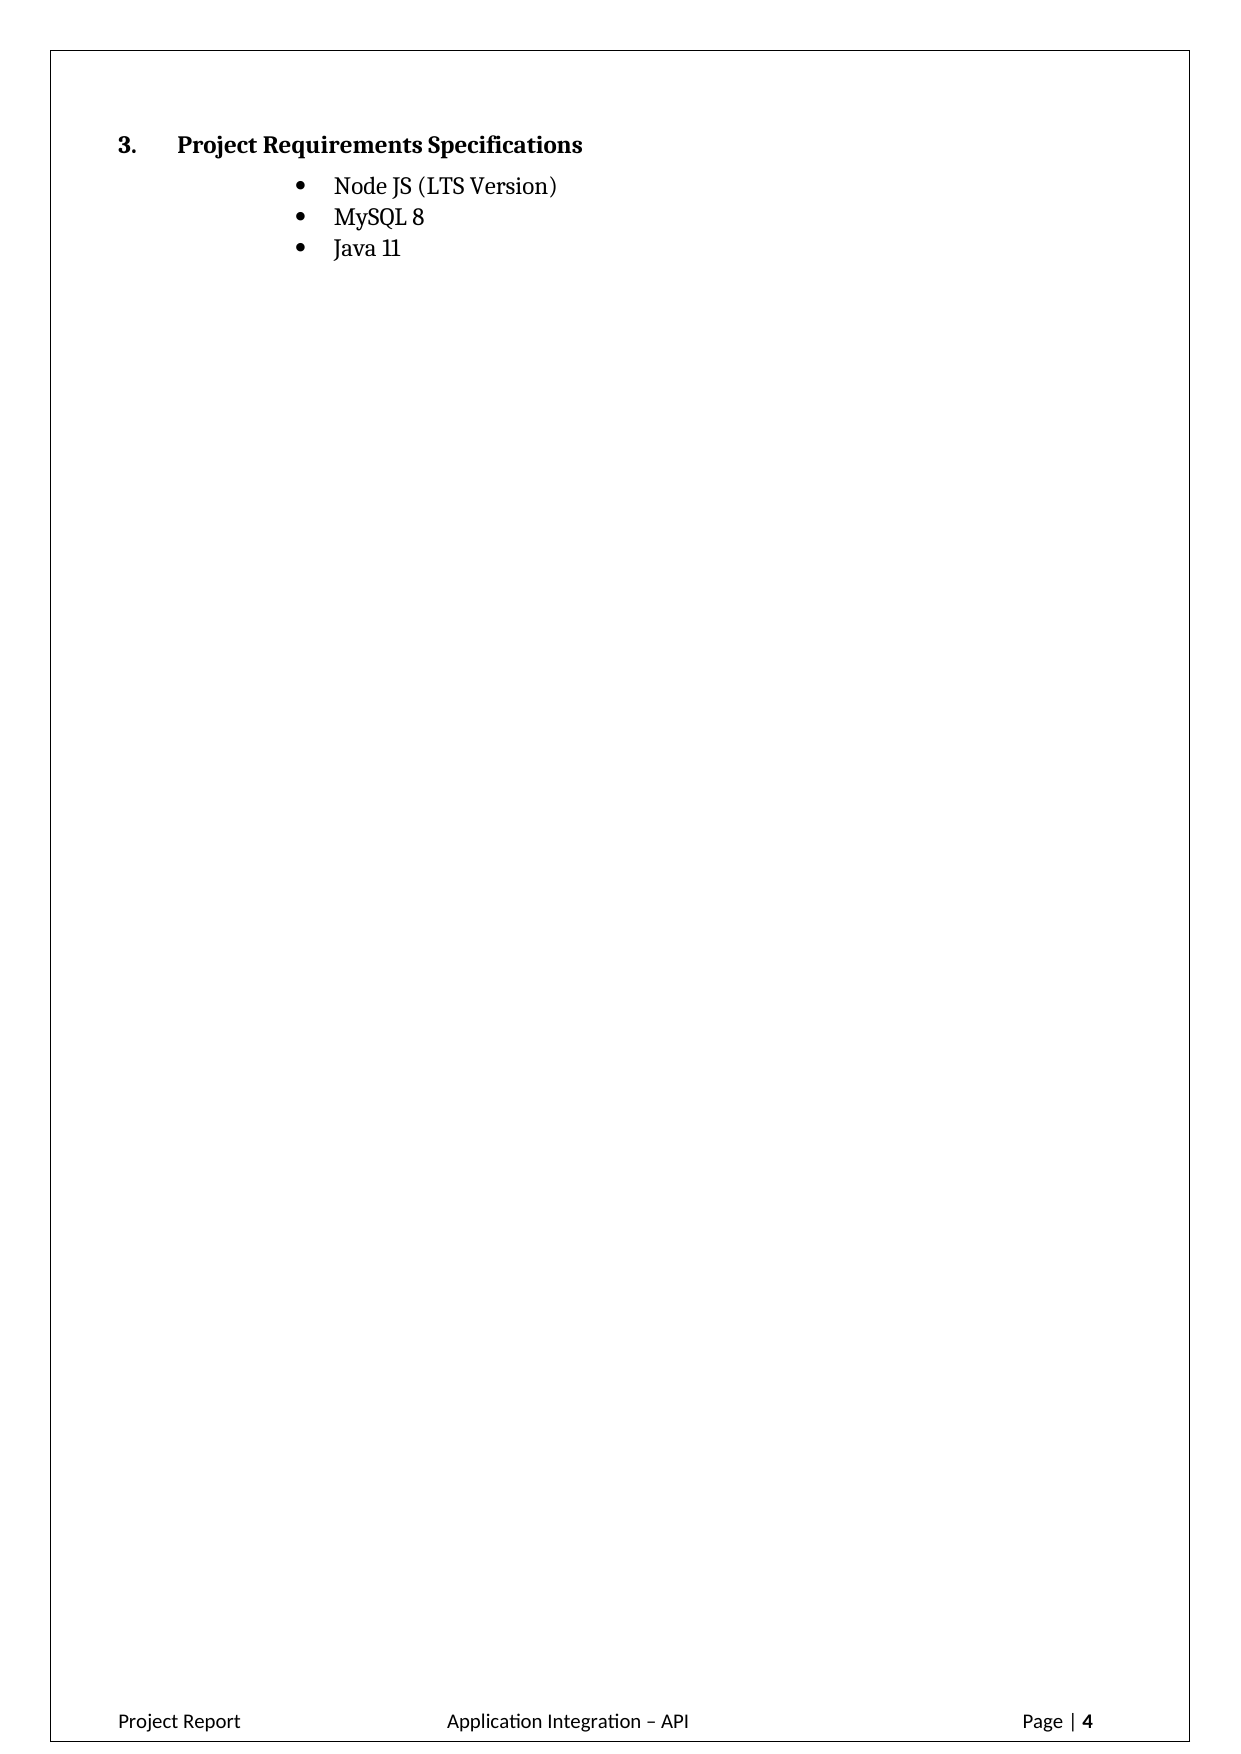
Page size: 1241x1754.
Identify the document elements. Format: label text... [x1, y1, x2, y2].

list MySQL 8 [296, 203, 1122, 232]
text Project Requirements Specifications [118, 126, 1122, 159]
list Java 11 [296, 234, 1122, 262]
list Node JS (LTS Version) [296, 172, 1122, 201]
